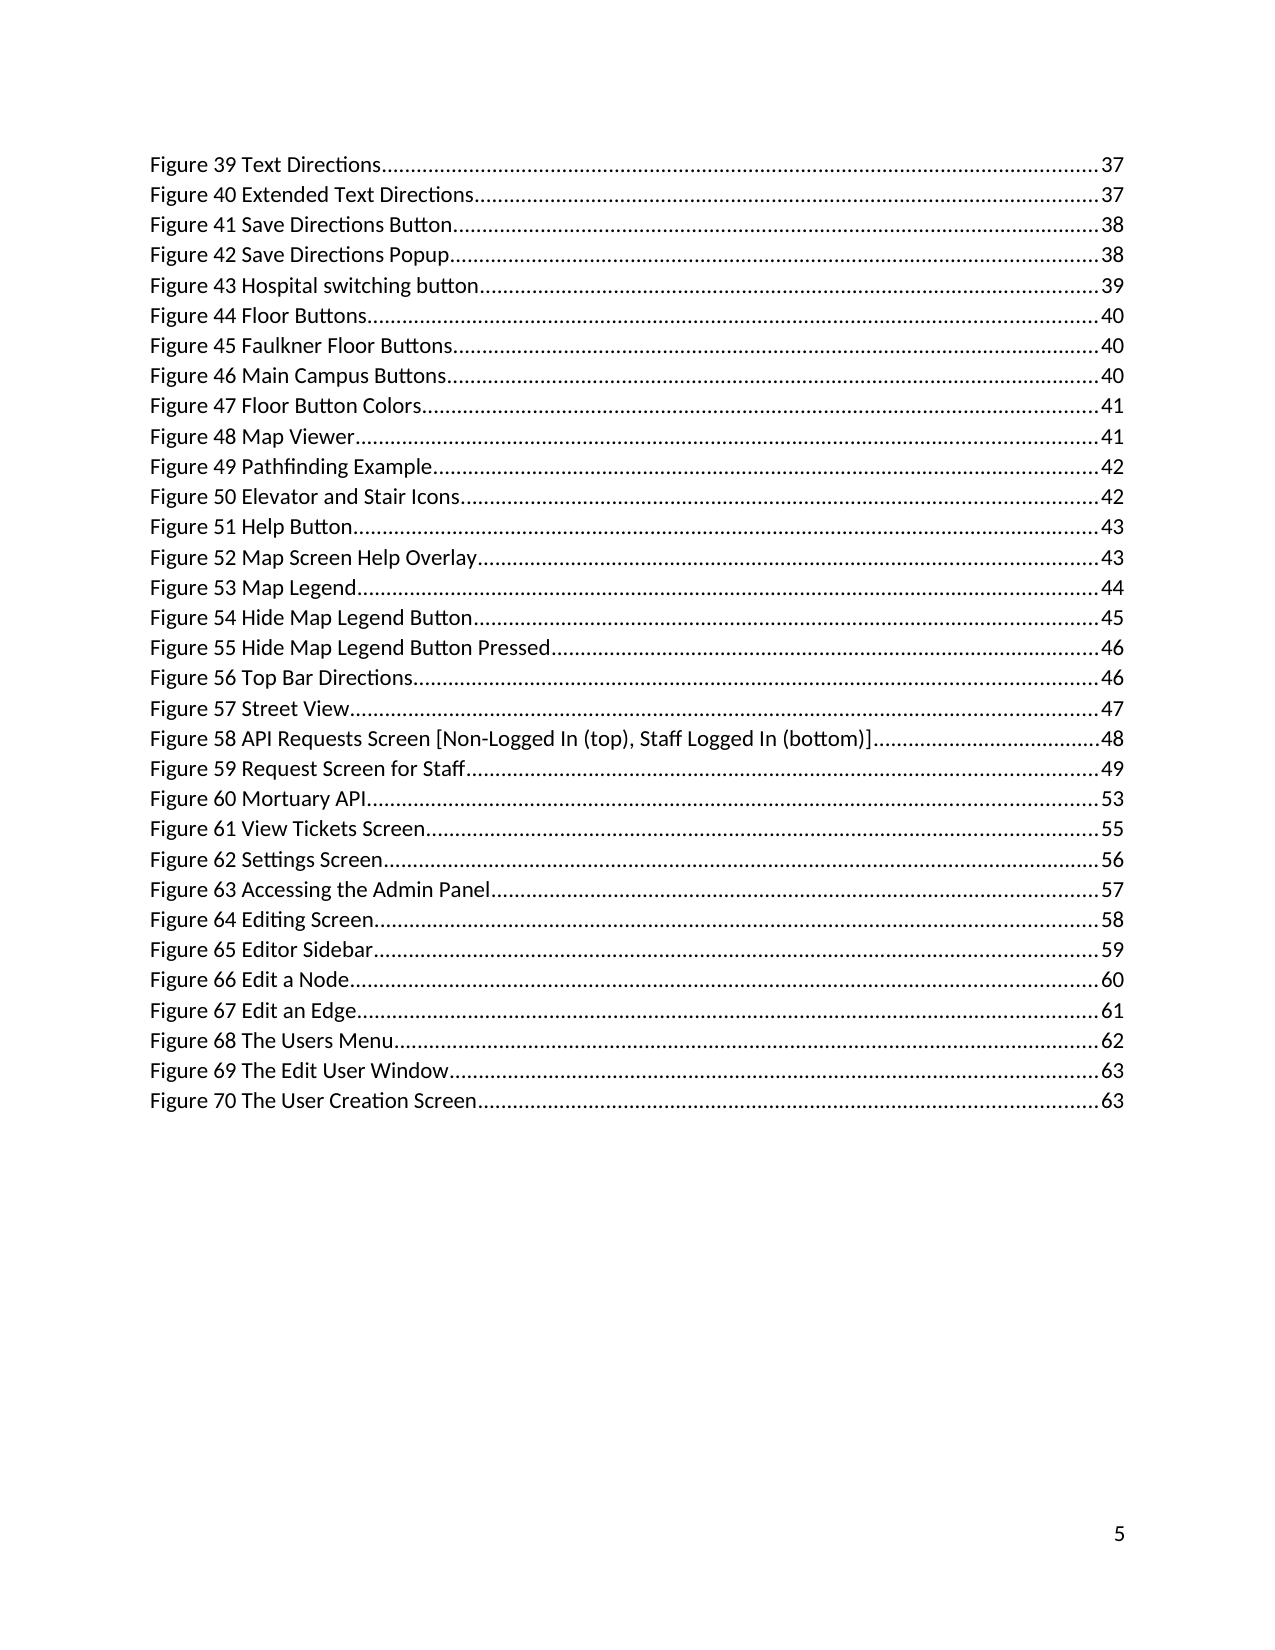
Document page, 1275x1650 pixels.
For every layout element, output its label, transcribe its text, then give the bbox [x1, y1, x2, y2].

text Figure 53 Map Legend 44 [150, 573, 1125, 601]
text Figure 61 View Tickets Screen 55 [150, 814, 1125, 843]
text Figure 57 Street View 47 [150, 694, 1125, 722]
text Figure 63 Accessing the Admin Panel 57 [150, 875, 1125, 903]
text Figure 40 Extended Text Directions 37 [150, 180, 1125, 208]
text Figure 39 Text Directions 37 [150, 150, 1125, 178]
text Figure 47 Floor Button Colors 41 [150, 392, 1125, 420]
text Figure 60 Mortuary API 53 [150, 784, 1125, 812]
text Figure 46 Main Campus Buttons 40 [150, 361, 1125, 389]
text Figure 49 Pathfinding Example 42 [150, 452, 1125, 480]
text Figure 56 Top Bar Directions 46 [150, 663, 1125, 692]
text Figure 43 Hospital switching button 39 [150, 271, 1125, 299]
text Figure 59 Request Screen for Staff 49 [150, 754, 1125, 782]
text Figure 44 Floor Buttons 40 [150, 301, 1125, 329]
text Figure 58 API Requests Screen [Non-Logged In (top), Staff Logged In (bottom)] 48 [150, 724, 1125, 752]
text Figure 69 The Edit User Window 63 [150, 1056, 1125, 1084]
text Figure 45 Faulkner Floor Buttons 40 [150, 331, 1125, 359]
text Figure 67 Edit an Edge 61 [150, 996, 1125, 1024]
text Figure 42 Save Directions Popup 38 [150, 241, 1125, 269]
text Figure 54 Hide Map Legend Button 45 [150, 603, 1125, 631]
text Figure 51 Help Button 43 [150, 512, 1125, 541]
text Figure 50 Elevator and Stair Icons 42 [150, 482, 1125, 510]
text Figure 64 Editing Screen 58 [150, 905, 1125, 933]
text Figure 55 Hide Map Legend Button Pressed 46 [150, 633, 1125, 661]
text Figure 66 Edit a Node 60 [150, 966, 1125, 994]
text Figure 68 The Users Menu 62 [150, 1026, 1125, 1054]
text Figure 70 The User Creation Screen 63 [150, 1086, 1125, 1114]
text Figure 41 Save Directions Button 38 [150, 210, 1125, 238]
text Figure 65 Editor Sidebar 59 [150, 935, 1125, 963]
text Figure 48 Map Viewer 41 [150, 422, 1125, 450]
text Figure 62 Settings Screen 56 [150, 845, 1125, 873]
text Figure 52 Map Screen Help Overlay 43 [150, 543, 1125, 571]
